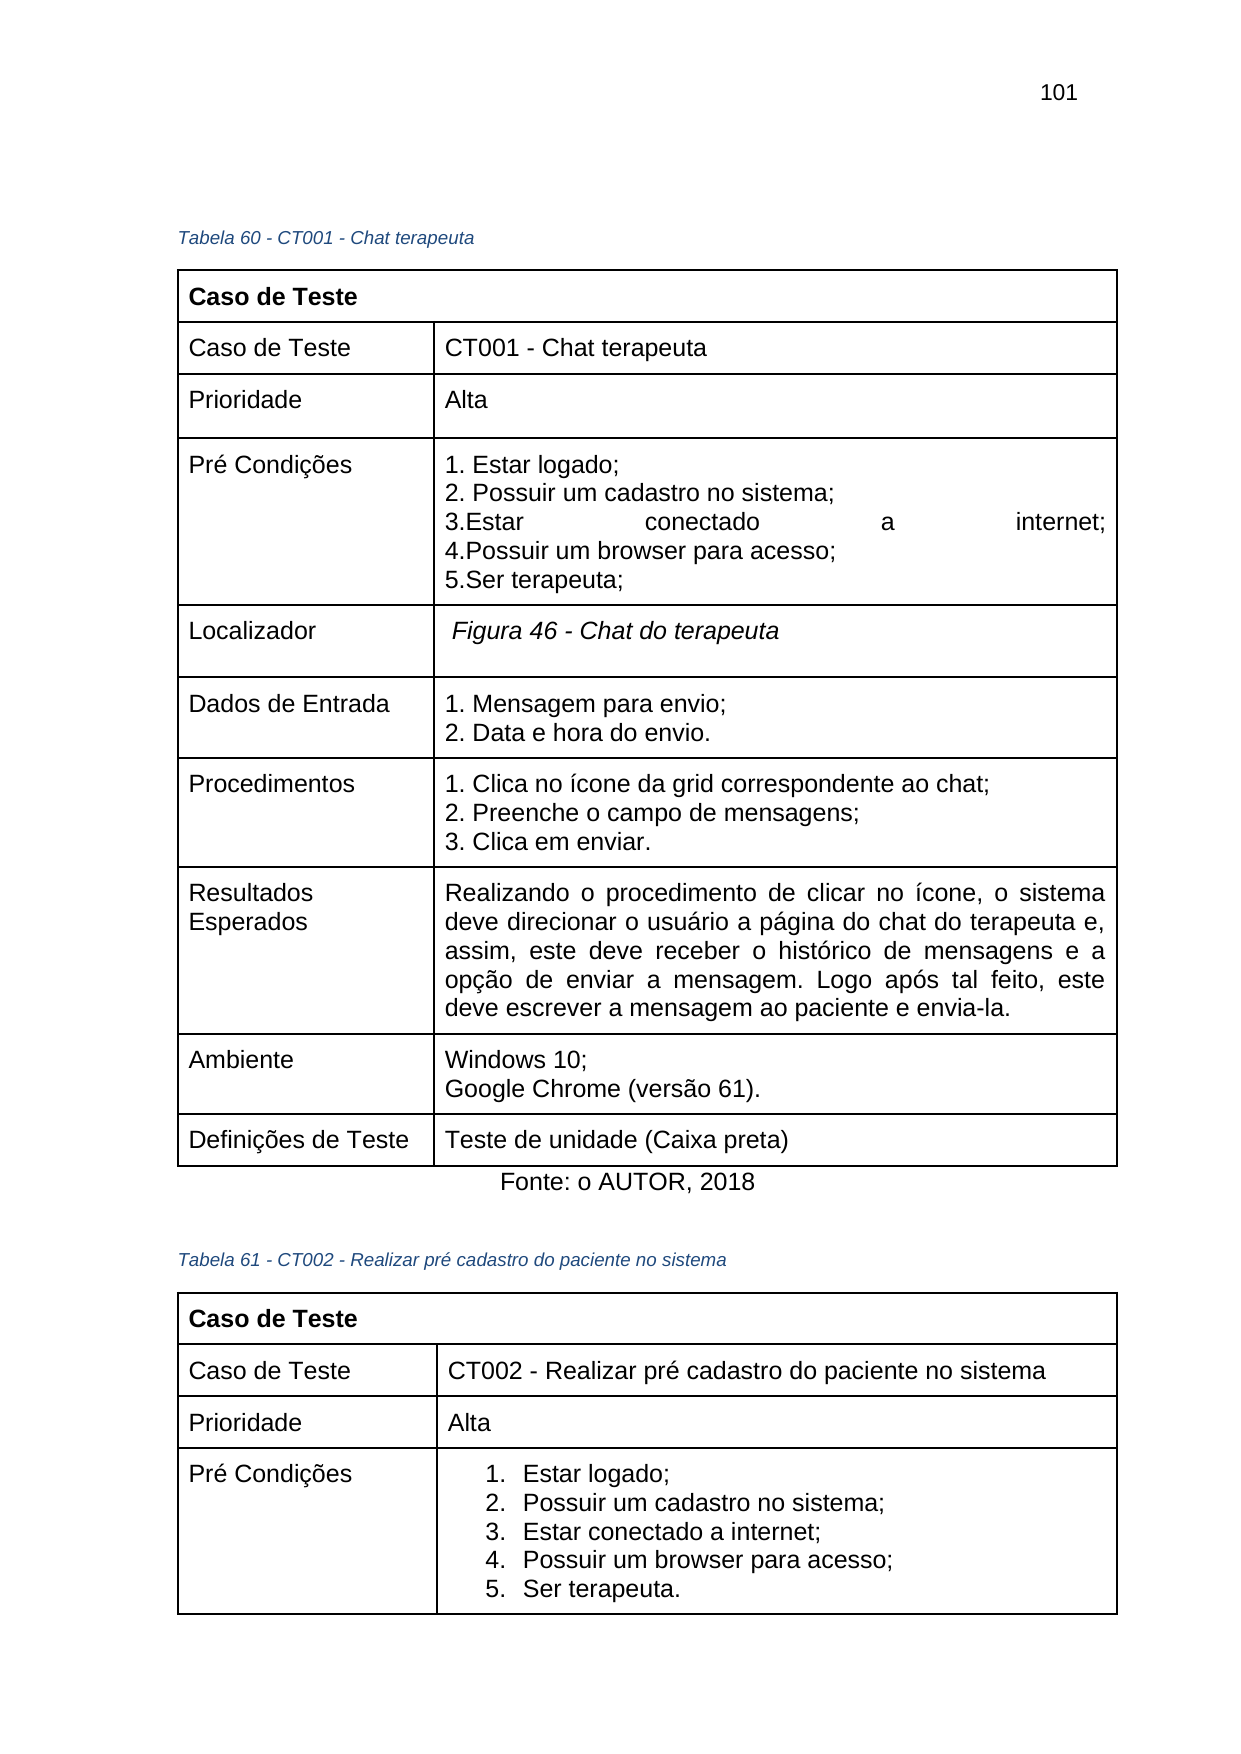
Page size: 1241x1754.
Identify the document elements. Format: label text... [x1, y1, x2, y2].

table_cell Localizador [179, 606, 433, 676]
table_cell Realizando o procedimento de clicar no ícone, o sistema deve direcionar o usuário a página do chat do terapeuta e, assim, este deve receber o histórico de mensagens e a opção de enviar a mensagem. Logo após tal feito, este deve escrever a mensagem ao paciente e envia-la. [435, 868, 1116, 1032]
table_cell Ambiente [179, 1035, 433, 1113]
table_cell Prioridade [179, 375, 433, 437]
table_cell Dados de Entrada [179, 678, 433, 757]
table_cell CT002 - Realizar pré cadastro do paciente no sistema [438, 1345, 1116, 1395]
table_cell CT001 - Chat terapeuta [435, 323, 1116, 372]
table_cell Windows 10; Google Chrome (versão 61). [435, 1035, 1116, 1113]
table_cell Figura 46 - Chat do terapeuta [435, 606, 1116, 676]
text Tabela 60 - CT001 - Chat terapeuta [177, 227, 1078, 248]
table_header Caso de Teste [179, 1294, 1116, 1343]
text Tabela 61 - CT002 - Realizar pré cadastro do paciente no sistema [177, 1249, 1078, 1271]
table_cell Pré Condições [179, 439, 433, 604]
table_cell Definições de Teste [179, 1115, 433, 1164]
table_cell Alta [435, 375, 1116, 437]
table_cell Prioridade [179, 1397, 436, 1447]
table_cell 1. Estar logado; 2. Possuir um cadastro no sistema; 3.Estar conectado a internet; 4.Possuir um browser para acesso; 5.Ser terapeuta; [435, 439, 1116, 604]
table_cell Pré Condições [179, 1449, 436, 1613]
table_cell 1. Clica no ícone da grid correspondente ao chat; 2. Preenche o campo de mensagens; 3. Clica em enviar. [435, 759, 1116, 866]
table_cell Alta [438, 1397, 1116, 1447]
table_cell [438, 1449, 1116, 1613]
text Fonte: o AUTOR, 2018 [177, 1167, 1078, 1195]
table_cell Resultados Esperados [179, 868, 433, 1032]
table_cell 1. Mensagem para envio; 2. Data e hora do envio. [435, 678, 1116, 757]
table_cell Caso de Teste [179, 323, 433, 372]
table_header Caso de Teste [179, 271, 1116, 321]
table_cell Procedimentos [179, 759, 433, 866]
table_cell Teste de unidade (Caixa preta) [435, 1115, 1116, 1164]
table_cell Caso de Teste [179, 1345, 436, 1395]
